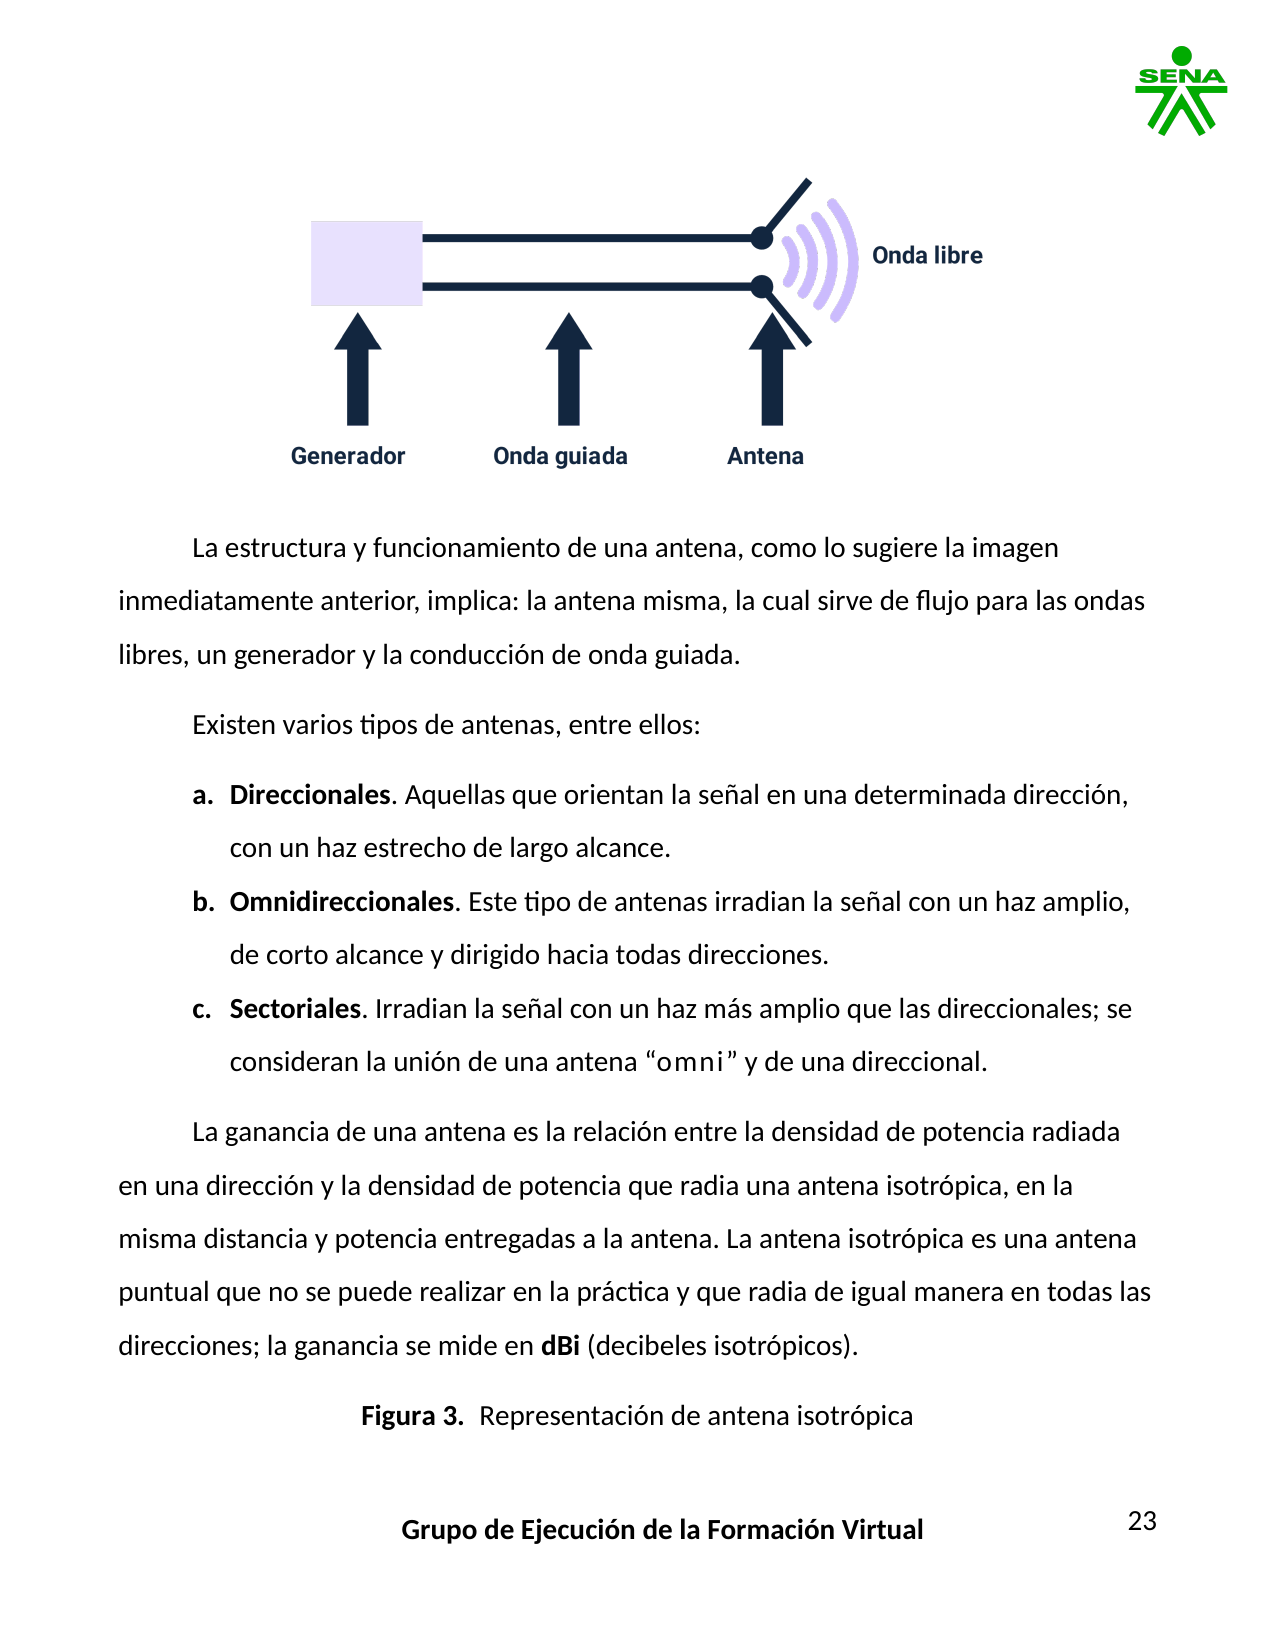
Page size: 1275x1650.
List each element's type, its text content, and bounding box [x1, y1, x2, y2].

text Existen varios tipos de antenas, entre ellos: [118, 706, 1157, 741]
picture [1135, 46, 1228, 136]
list Sectoriales. Irradian la señal con un haz más amplio que las direccionales; se consideran la unión de una antena “omni” y de una direccional. [192, 990, 1157, 1079]
list Direccionales. Aquellas que orientan la señal en una determinada dirección, con un haz estrecho de largo alcance. [192, 776, 1157, 865]
text Representación de antena isotrópica [118, 1397, 1157, 1433]
text La ganancia de una antena es la relación entre la densidad de potencia radiada en una dirección y la densidad de potencia que radia una antena isotrópica, en la misma distancia y potencia entregadas a la antena. La antena isotrópica es una antena puntual que no se puede realizar en la práctica y que radia de igual manera en todas las direcciones; la ganancia se mide en dBi (decibeles isotrópicos). [118, 1113, 1157, 1363]
picture [229, 177, 1046, 495]
list Omnidireccionales. Este tipo de antenas irradian la señal con un haz amplio, de corto alcance y dirigido hacia todas direcciones. [192, 883, 1157, 972]
text La estructura y funcionamiento de una antena, como lo sugiere la imagen inmediatamente anterior, implica: la antena misma, la cual sirve de flujo para las ondas libres, un generador y la conducción de onda guiada. [118, 529, 1157, 671]
